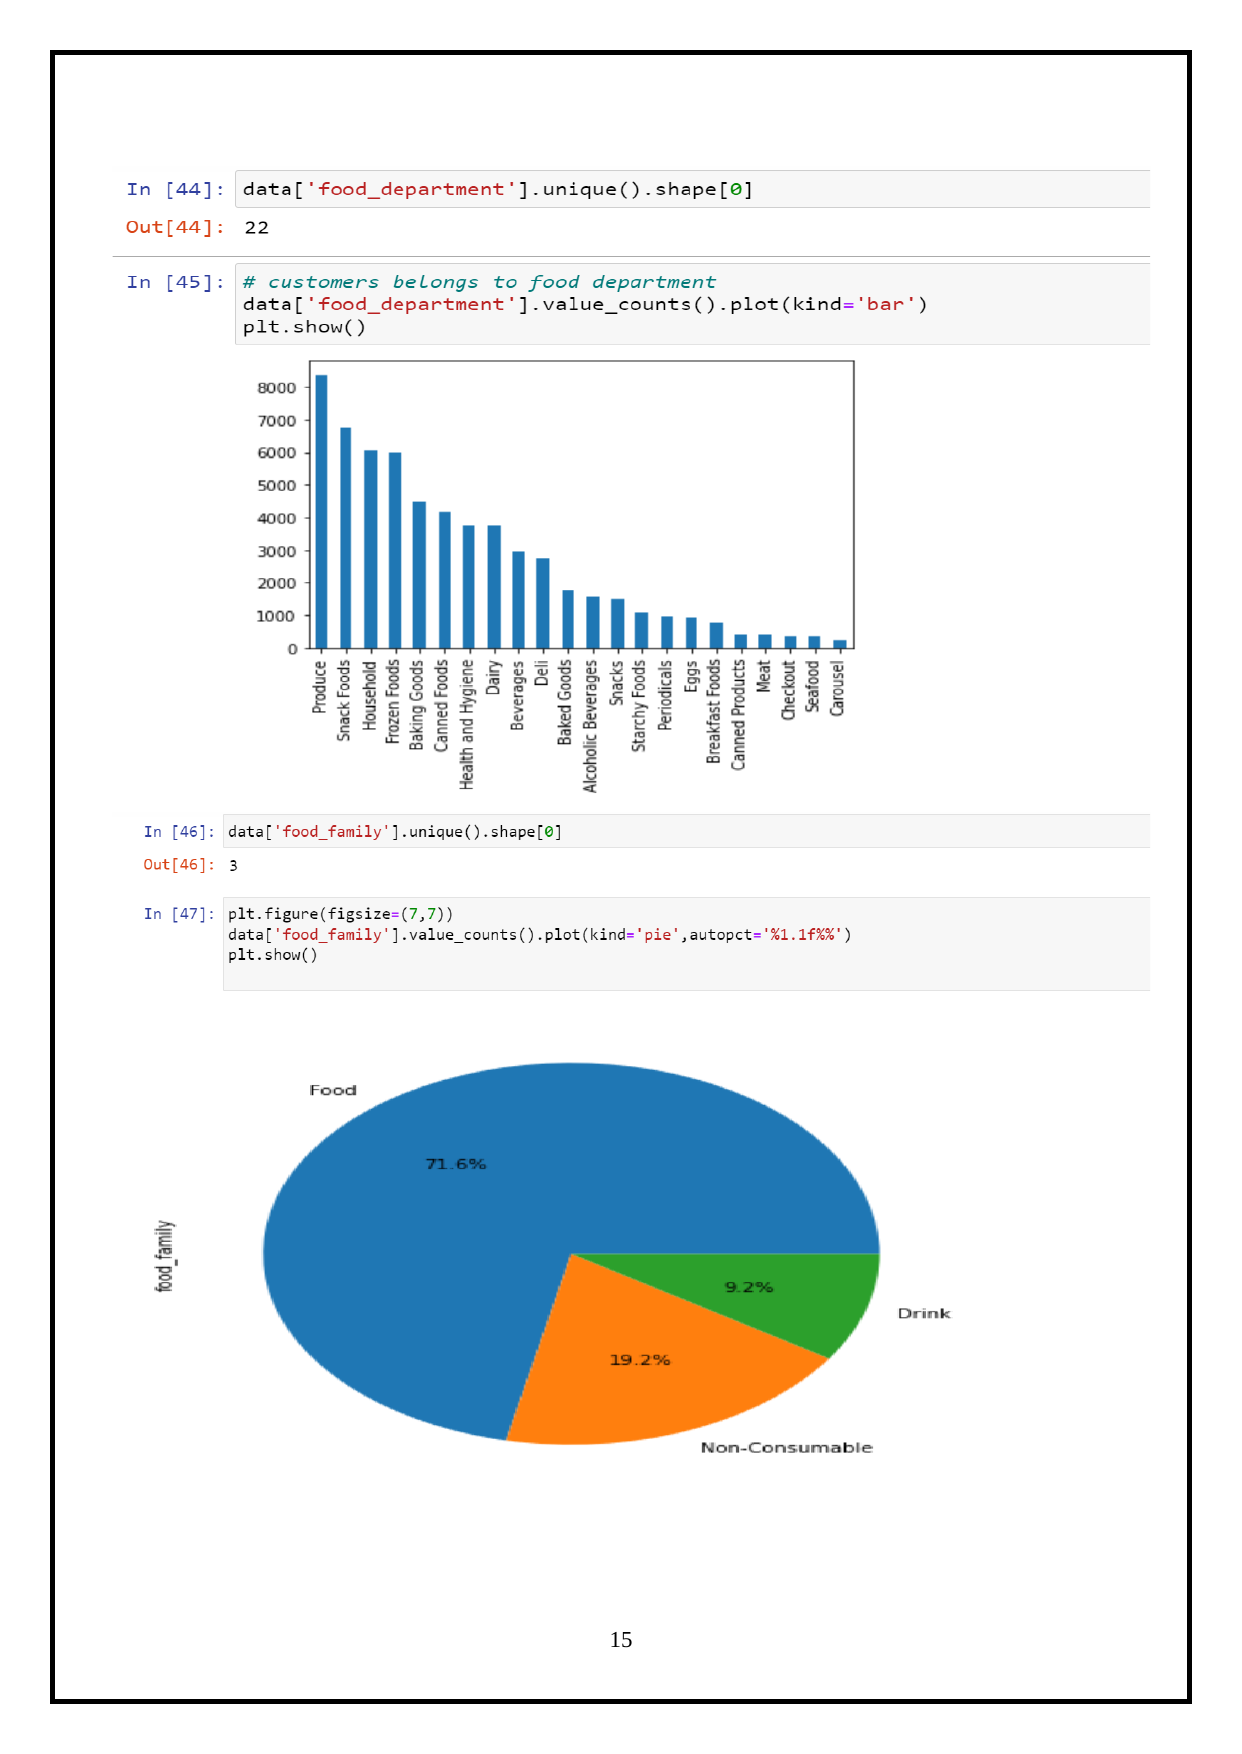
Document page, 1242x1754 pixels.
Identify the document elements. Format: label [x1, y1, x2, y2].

picture [112, 166, 1150, 804]
picture [112, 1016, 1093, 1505]
picture [112, 812, 1150, 1008]
